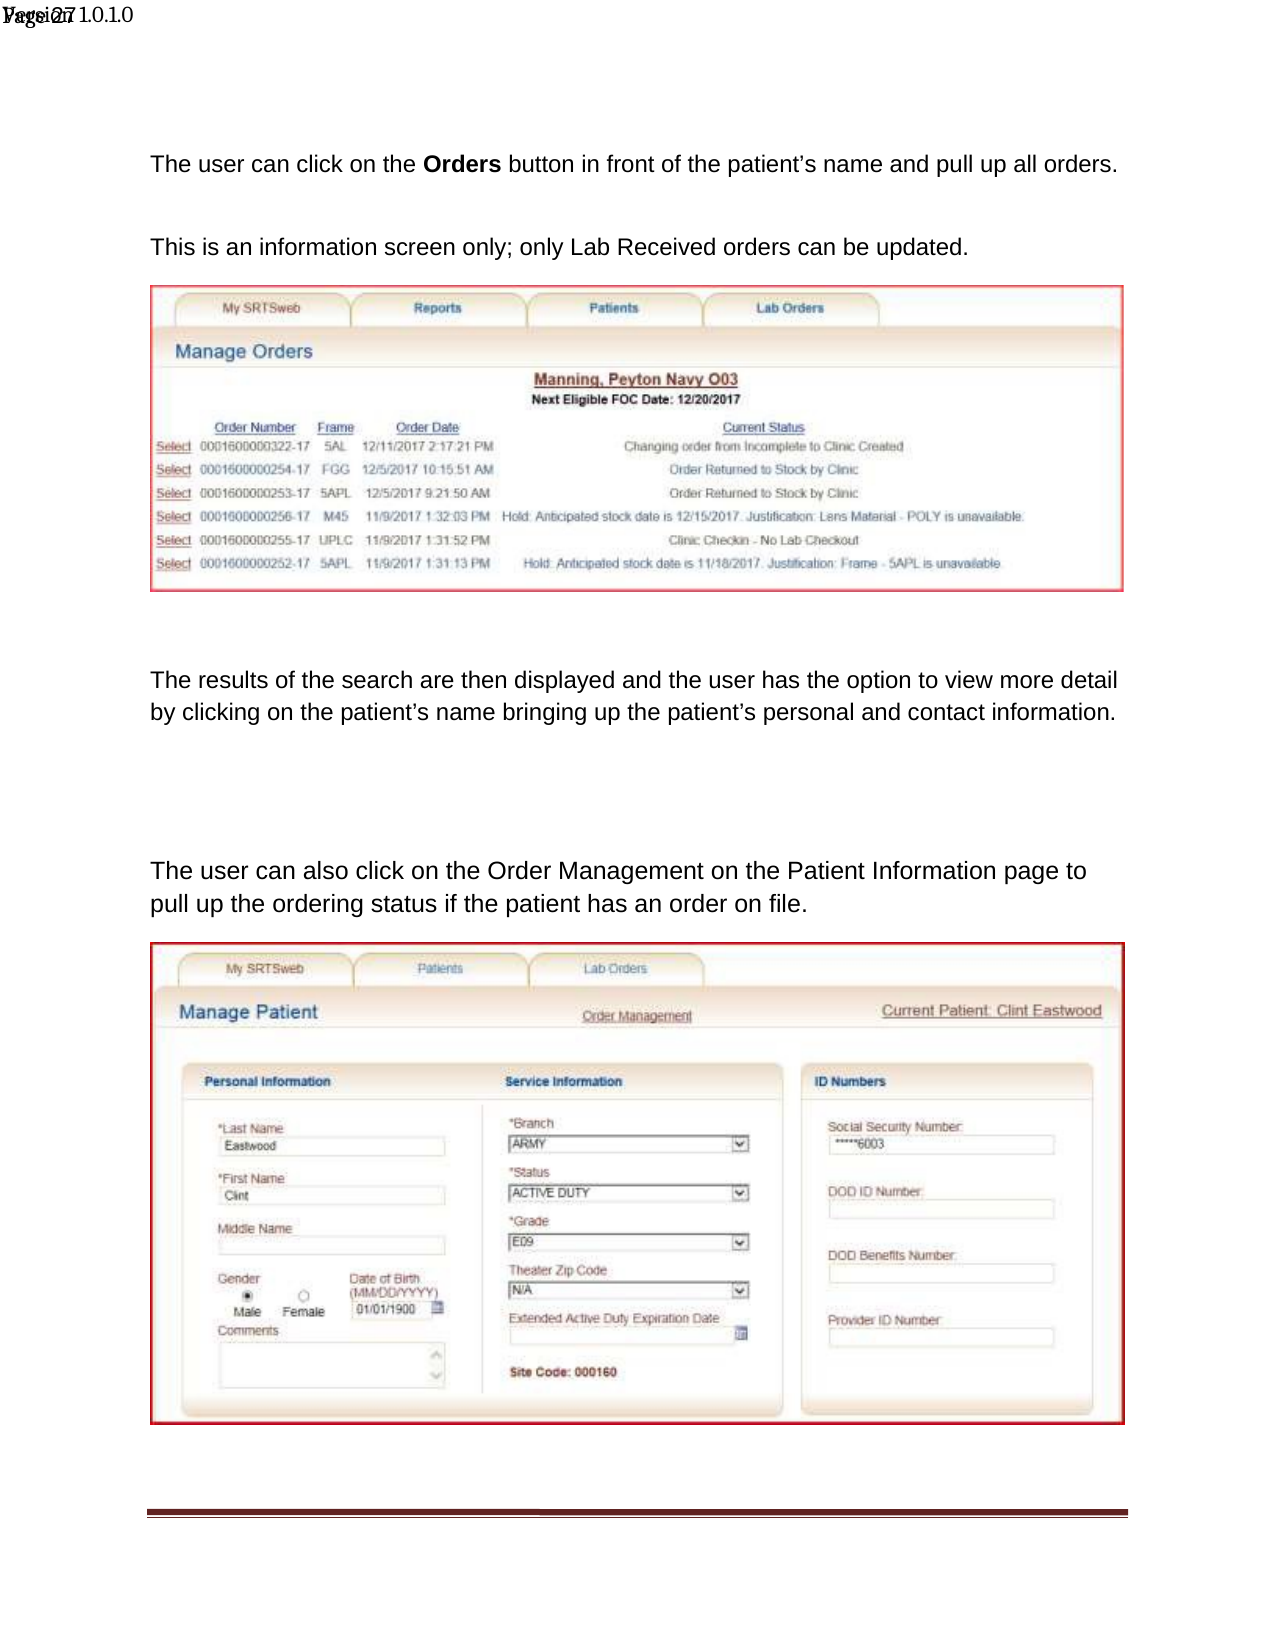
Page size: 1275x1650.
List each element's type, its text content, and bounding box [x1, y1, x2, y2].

text The results of the search are then displayed and the user has the option to view more detail by clicking on the patient’s name bringing up the patient’s personal and contact information. [150, 666, 1125, 726]
text This is an information screen only; only Lab Received orders can be updated. [150, 233, 1144, 260]
picture [150, 285, 1124, 592]
picture [150, 942, 1125, 1425]
text The user can click on the Orders button in front of the patient’s name and pull up all orders. [150, 149, 1144, 177]
text The user can also click on the Order Management on the Patient Information page to pull up the ordering status if the patient has an order on file. [150, 856, 1119, 917]
